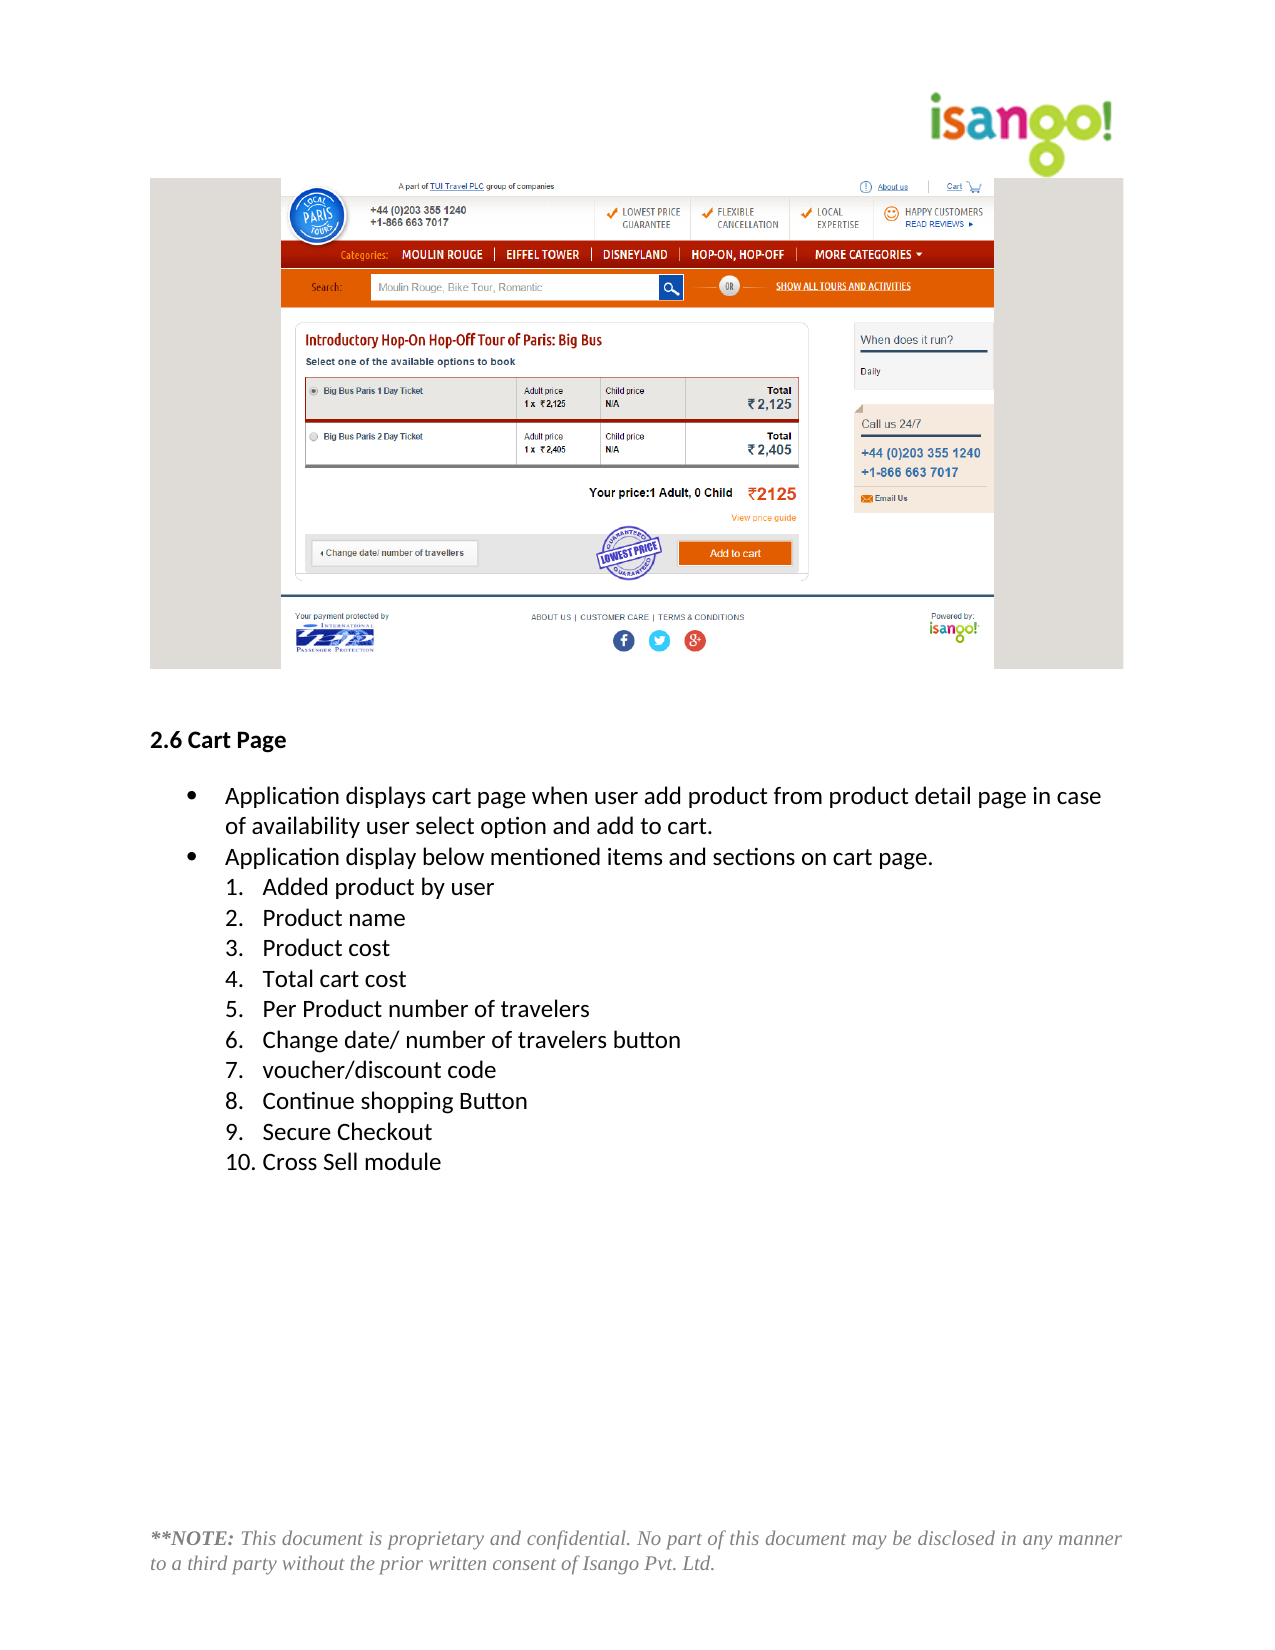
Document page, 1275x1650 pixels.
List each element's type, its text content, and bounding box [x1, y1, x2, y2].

list Secure Checkout [225, 1116, 1125, 1146]
list Per Product number of travelers [225, 993, 1125, 1024]
list Total cart cost [225, 963, 1125, 993]
list Added product by user [225, 871, 1125, 902]
list Continue shopping Button [225, 1085, 1125, 1116]
list Application display below mentioned items and sections on cart page. [187, 841, 1125, 871]
list voucher/discount code [225, 1054, 1125, 1085]
list Application displays cart page when user add product from product detail page in case of availability user select option and add to cart. [187, 780, 1125, 841]
list Product cost [225, 932, 1125, 963]
picture [150, 74, 1126, 669]
list Product name [225, 902, 1125, 932]
subtitle 2.6 Cart Page [150, 724, 1125, 755]
list Cross Sell module [225, 1146, 1125, 1177]
list Change date/ number of travelers button [225, 1024, 1125, 1054]
